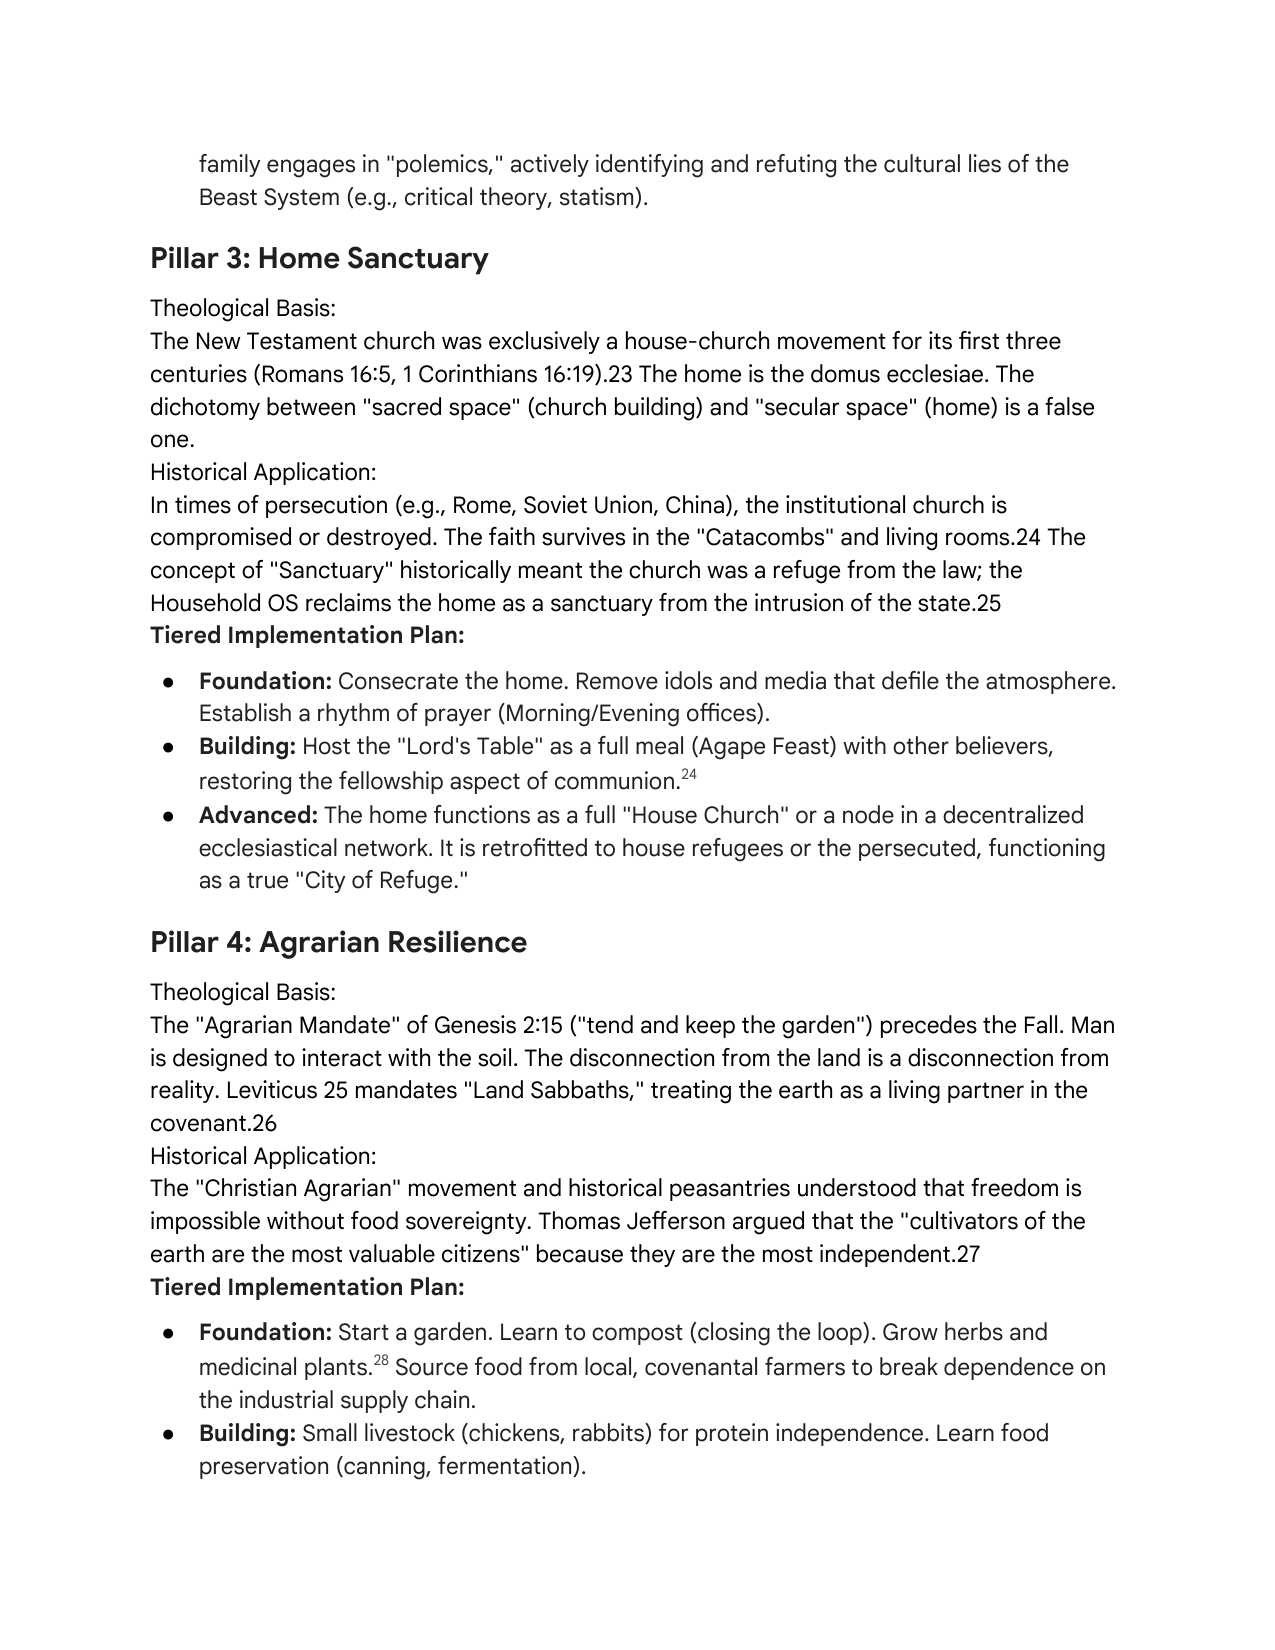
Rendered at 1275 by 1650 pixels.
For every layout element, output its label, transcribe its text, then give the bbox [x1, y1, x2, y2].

text Historical Application: [150, 1142, 1125, 1171]
list Foundation: Start a garden. Learn to compost (closing the loop). Grow herbs and medicinal plants.28 Source food from local, covenantal farmers to break dependence on the industrial supply chain. [161, 1318, 1125, 1415]
list Building: Host the "Lord's Table" as a full meal (Agape Feast) with other believers, restoring the fellowship aspect of communion.24 [161, 732, 1125, 797]
subtitle Pillar 3: Home Sanctuary [150, 240, 1125, 277]
list Foundation: Consecrate the home. Remove idols and media that defile the atmosphere. Establish a rhythm of prayer (Morning/Evening offices). [161, 667, 1125, 728]
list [161, 150, 1125, 211]
list Advanced: The home functions as a full "House Church" or a node in a decentralized ecclesiastical network. It is retrofitted to house refugees or the persecuted, functioning as a true "City of Refuge." [161, 801, 1125, 895]
list Building: Small livestock (chickens, rabbits) for protein independence. Learn food preservation (canning, fermentation). [161, 1419, 1125, 1481]
subtitle Pillar 4: Agrarian Resilience [150, 924, 1125, 961]
text Historical Application: [150, 458, 1125, 487]
text Theological Basis: [150, 294, 1125, 323]
text The New Testament church was exclusively a house-church movement for its first three centuries (Romans 16:5, 1 Corinthians 16:19).23 The home is the domus ecclesiae. The dichotomy between "sacred space" (church building) and "secular space" (home) is a false one. [150, 327, 1125, 454]
text In times of persecution (e.g., Rome, Soviet Union, China), the institutional church is compromised or destroyed. The faith survives in the "Catacombs" and living rooms.24 The concept of "Sanctuary" historically meant the church was a refuge from the law; the Household OS reclaims the home as a sanctuary from the intrusion of the state.25 [150, 491, 1125, 618]
text Tiered Implementation Plan: [150, 622, 1125, 650]
text Tiered Implementation Plan: [150, 1273, 1125, 1302]
text The "Agrarian Mandate" of Genesis 2:15 ("tend and keep the garden") precedes the Fall. Man is designed to interact with the soil. The disconnection from the land is a disconnection from reality. Leviticus 25 mandates "Land Sabbaths," treating the earth as a living partner in the covenant.26 [150, 1011, 1125, 1138]
text Theological Basis: [150, 978, 1125, 1007]
text The "Christian Agrarian" movement and historical peasantries understood that freedom is impossible without food sovereignty. Thomas Jefferson argued that the "cultivators of the earth are the most valuable citizens" because they are the most independent.27 [150, 1175, 1125, 1269]
